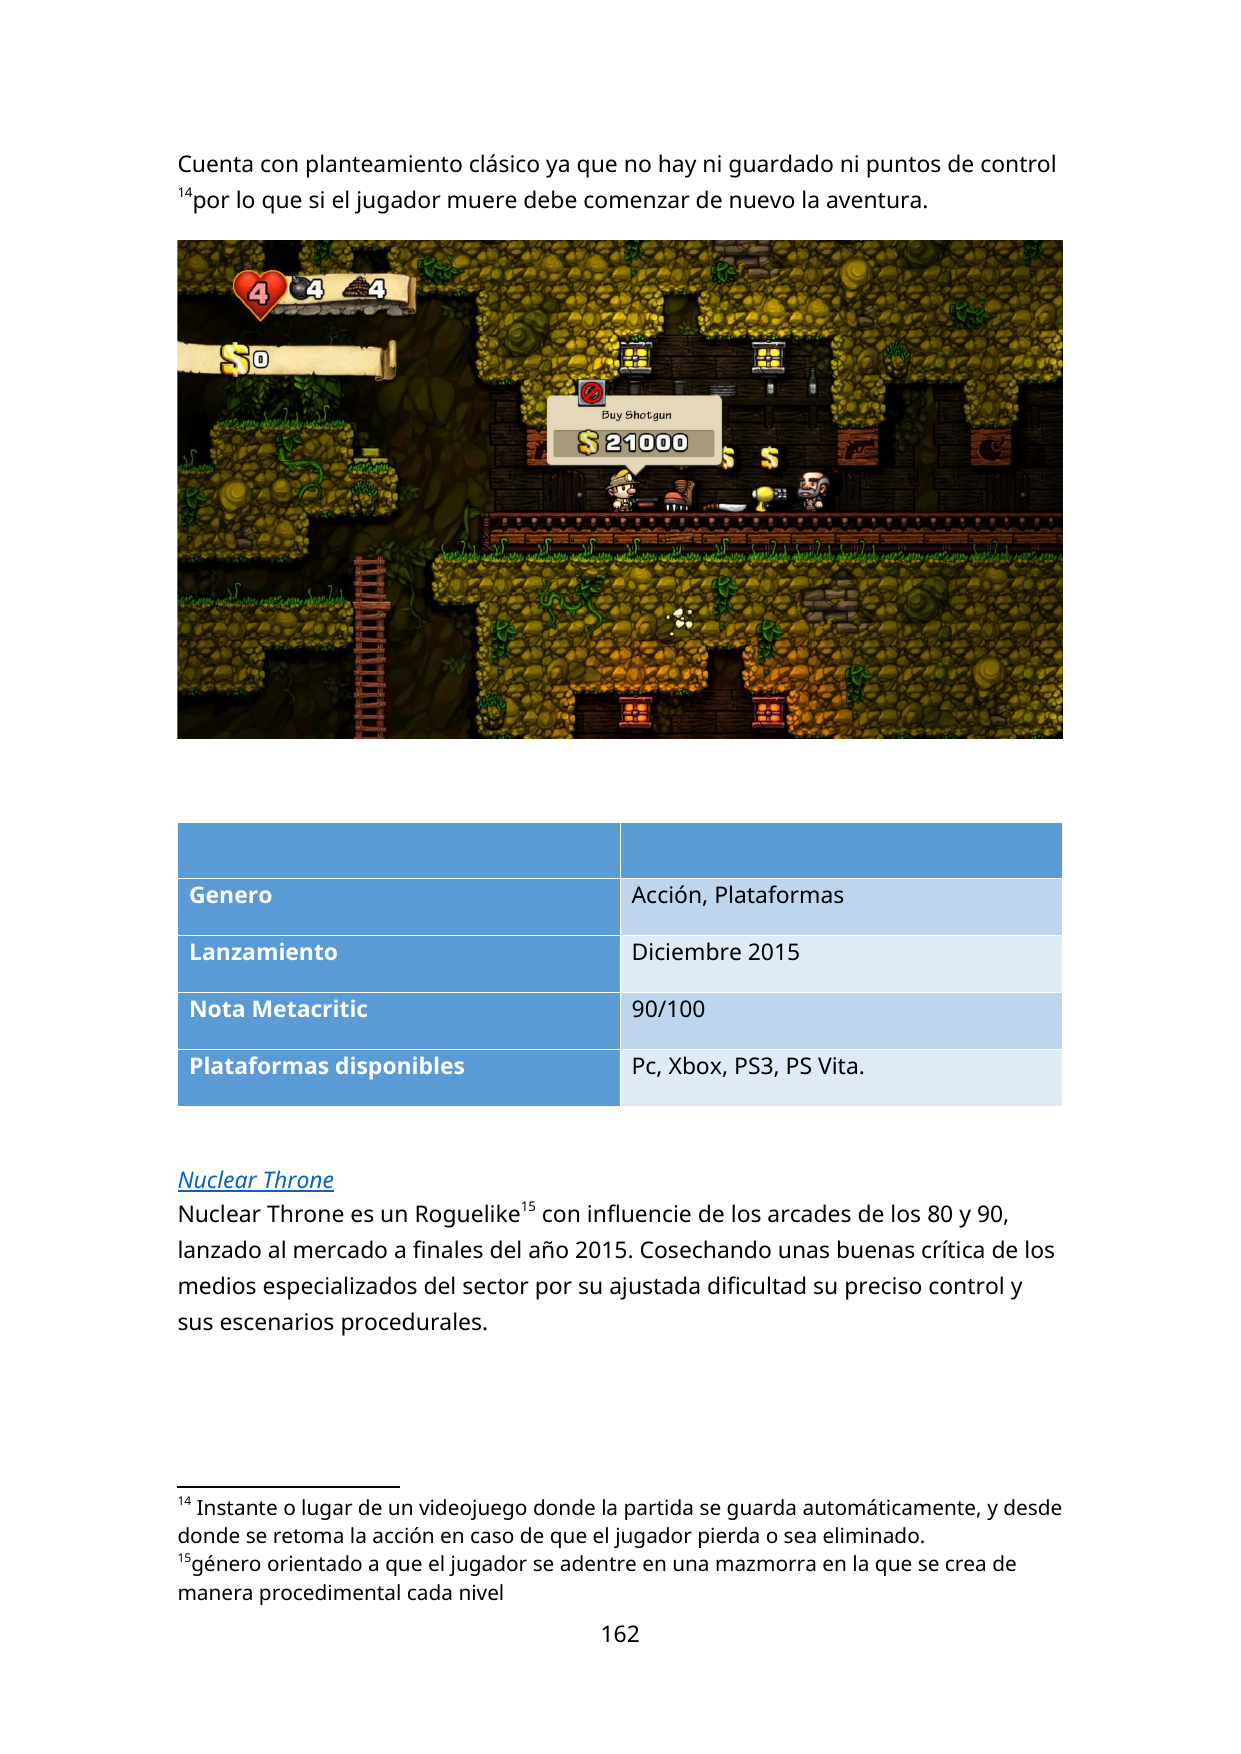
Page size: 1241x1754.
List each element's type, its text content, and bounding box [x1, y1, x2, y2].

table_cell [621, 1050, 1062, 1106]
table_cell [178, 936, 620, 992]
picture [177, 240, 1063, 739]
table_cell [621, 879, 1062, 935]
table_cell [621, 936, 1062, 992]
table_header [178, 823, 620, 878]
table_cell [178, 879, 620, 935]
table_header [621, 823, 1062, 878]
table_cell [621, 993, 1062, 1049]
subtitle Nuclear Throne [177, 1164, 1063, 1195]
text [177, 148, 1063, 215]
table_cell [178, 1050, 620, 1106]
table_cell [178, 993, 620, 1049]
text Nuclear Throne es un Roguelike con influencie de los arcades de los 80 y 90, lanzado al mercado a finales del año 2015. Cosechando unas buenas crítica de los medios especializados del sector por su ajustada dificultad su preciso control y sus escenarios procedurales. [177, 1198, 1063, 1337]
